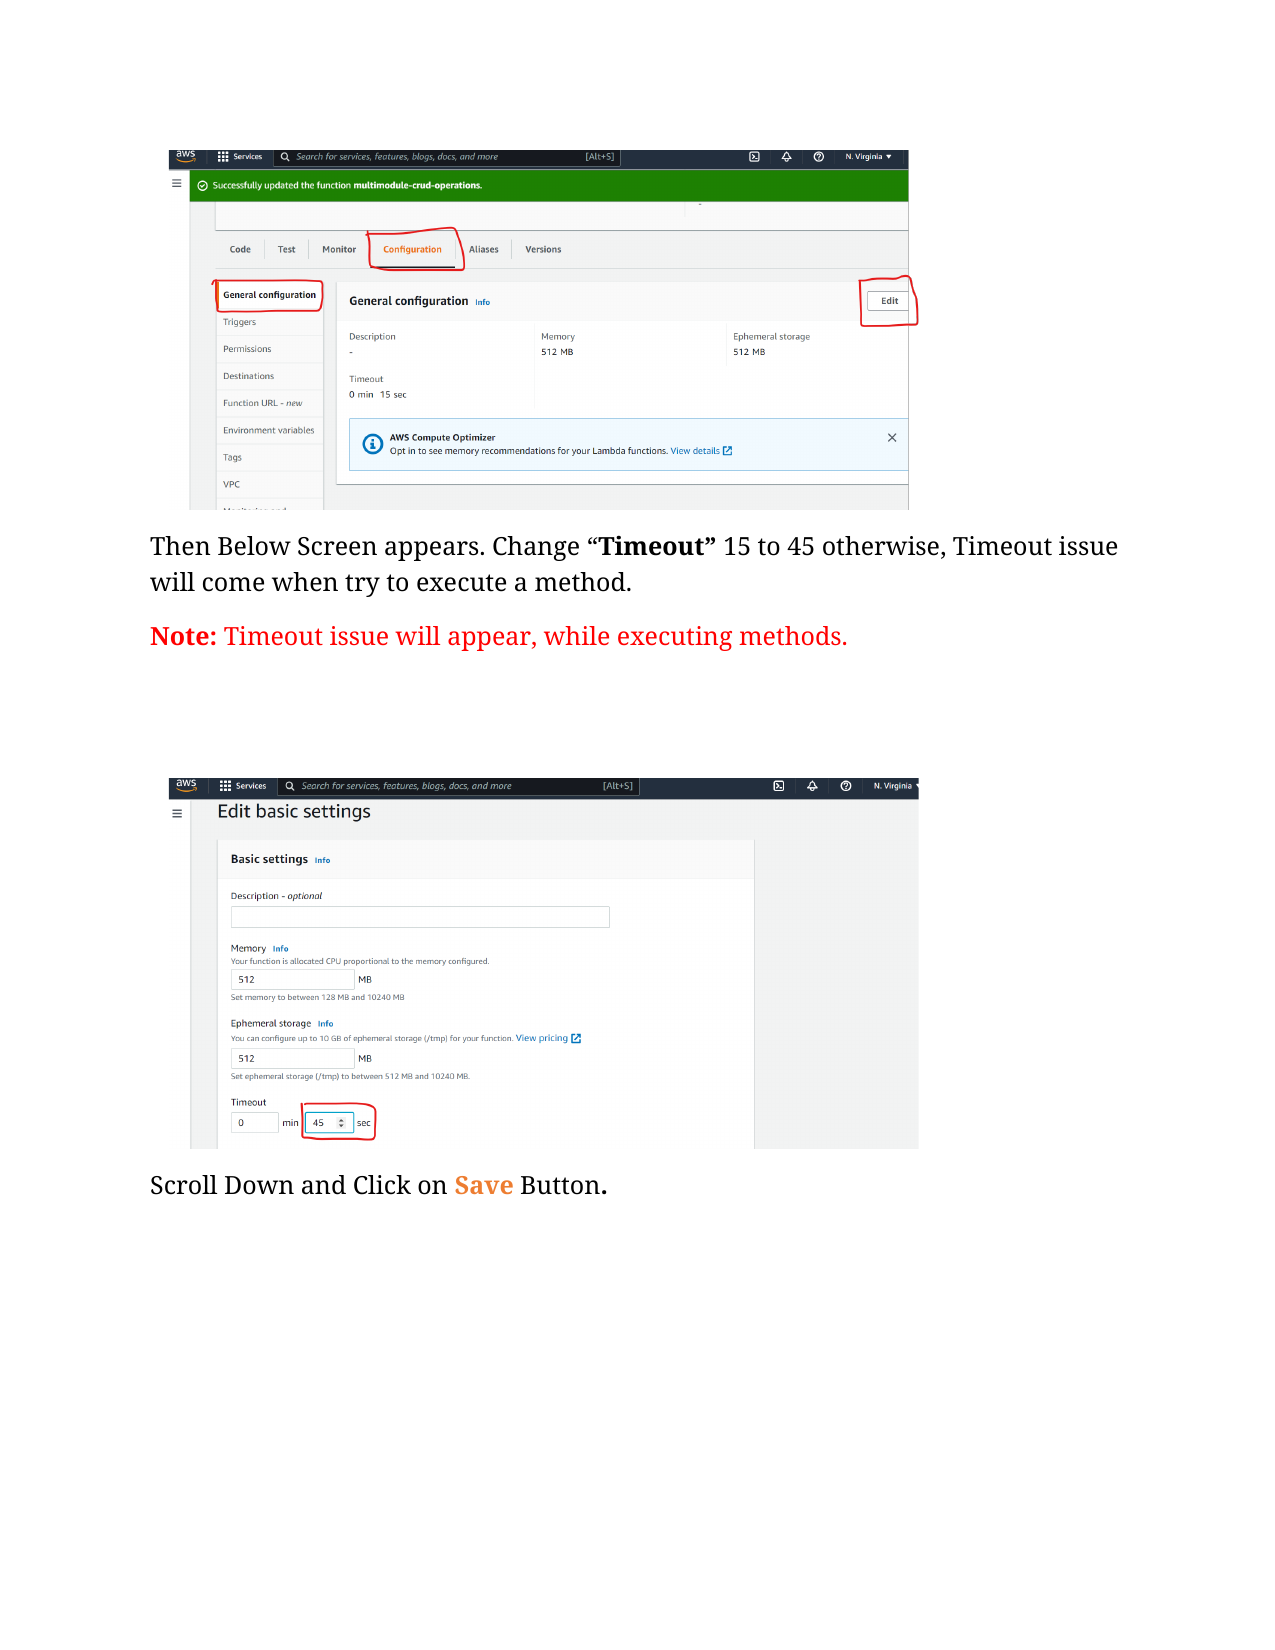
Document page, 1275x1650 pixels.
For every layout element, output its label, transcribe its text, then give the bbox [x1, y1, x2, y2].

text Scroll Down and Click on Save Button. [150, 1168, 1125, 1202]
text Note: Timeout issue will appear, while executing methods. [150, 618, 1125, 652]
text Then Below Screen appears. Change “Timeout” 15 to 45 otherwise, Timeout issue will come when try to execute a method. [150, 528, 1125, 599]
